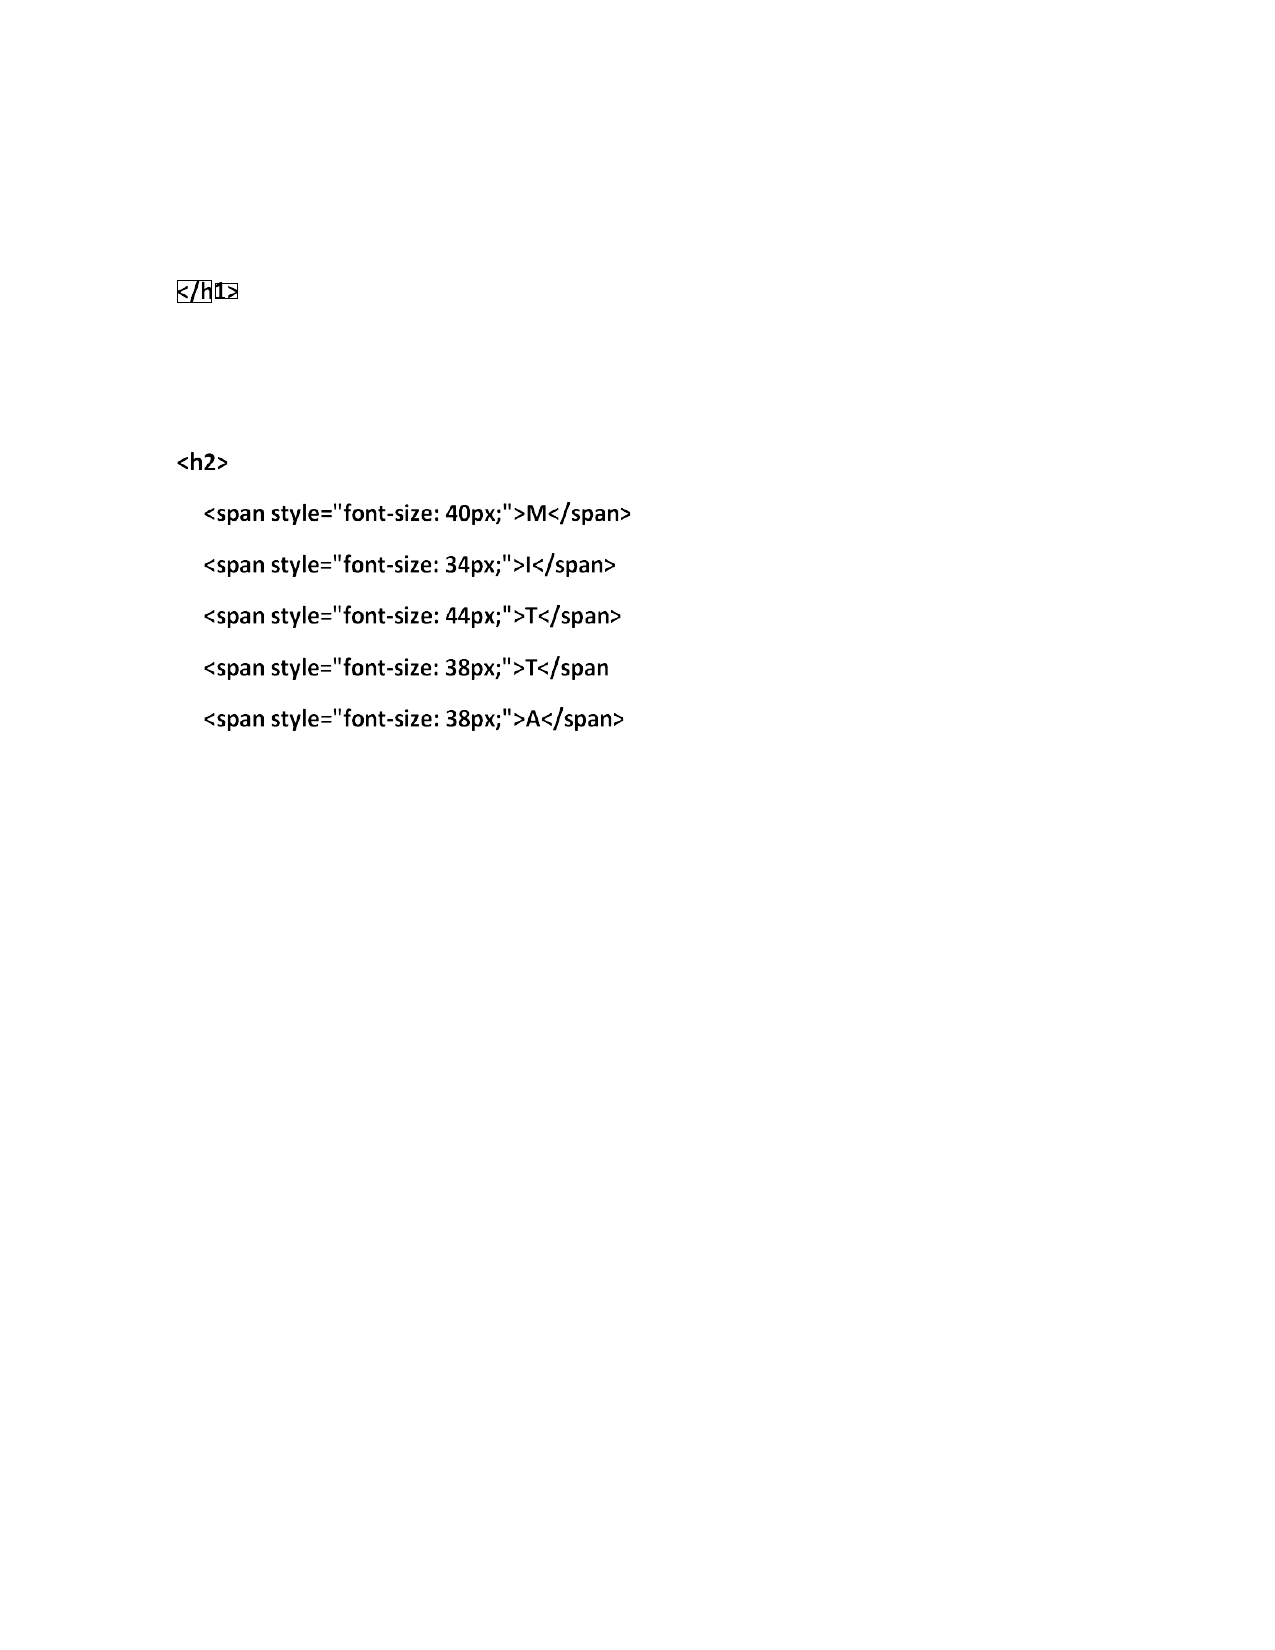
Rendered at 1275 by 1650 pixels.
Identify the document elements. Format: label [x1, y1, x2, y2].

picture [178, 281, 211, 302]
picture [204, 707, 624, 731]
picture [204, 605, 621, 628]
picture [216, 284, 237, 298]
picture [204, 502, 630, 525]
picture [204, 553, 615, 577]
picture [204, 656, 608, 680]
picture [177, 452, 228, 470]
